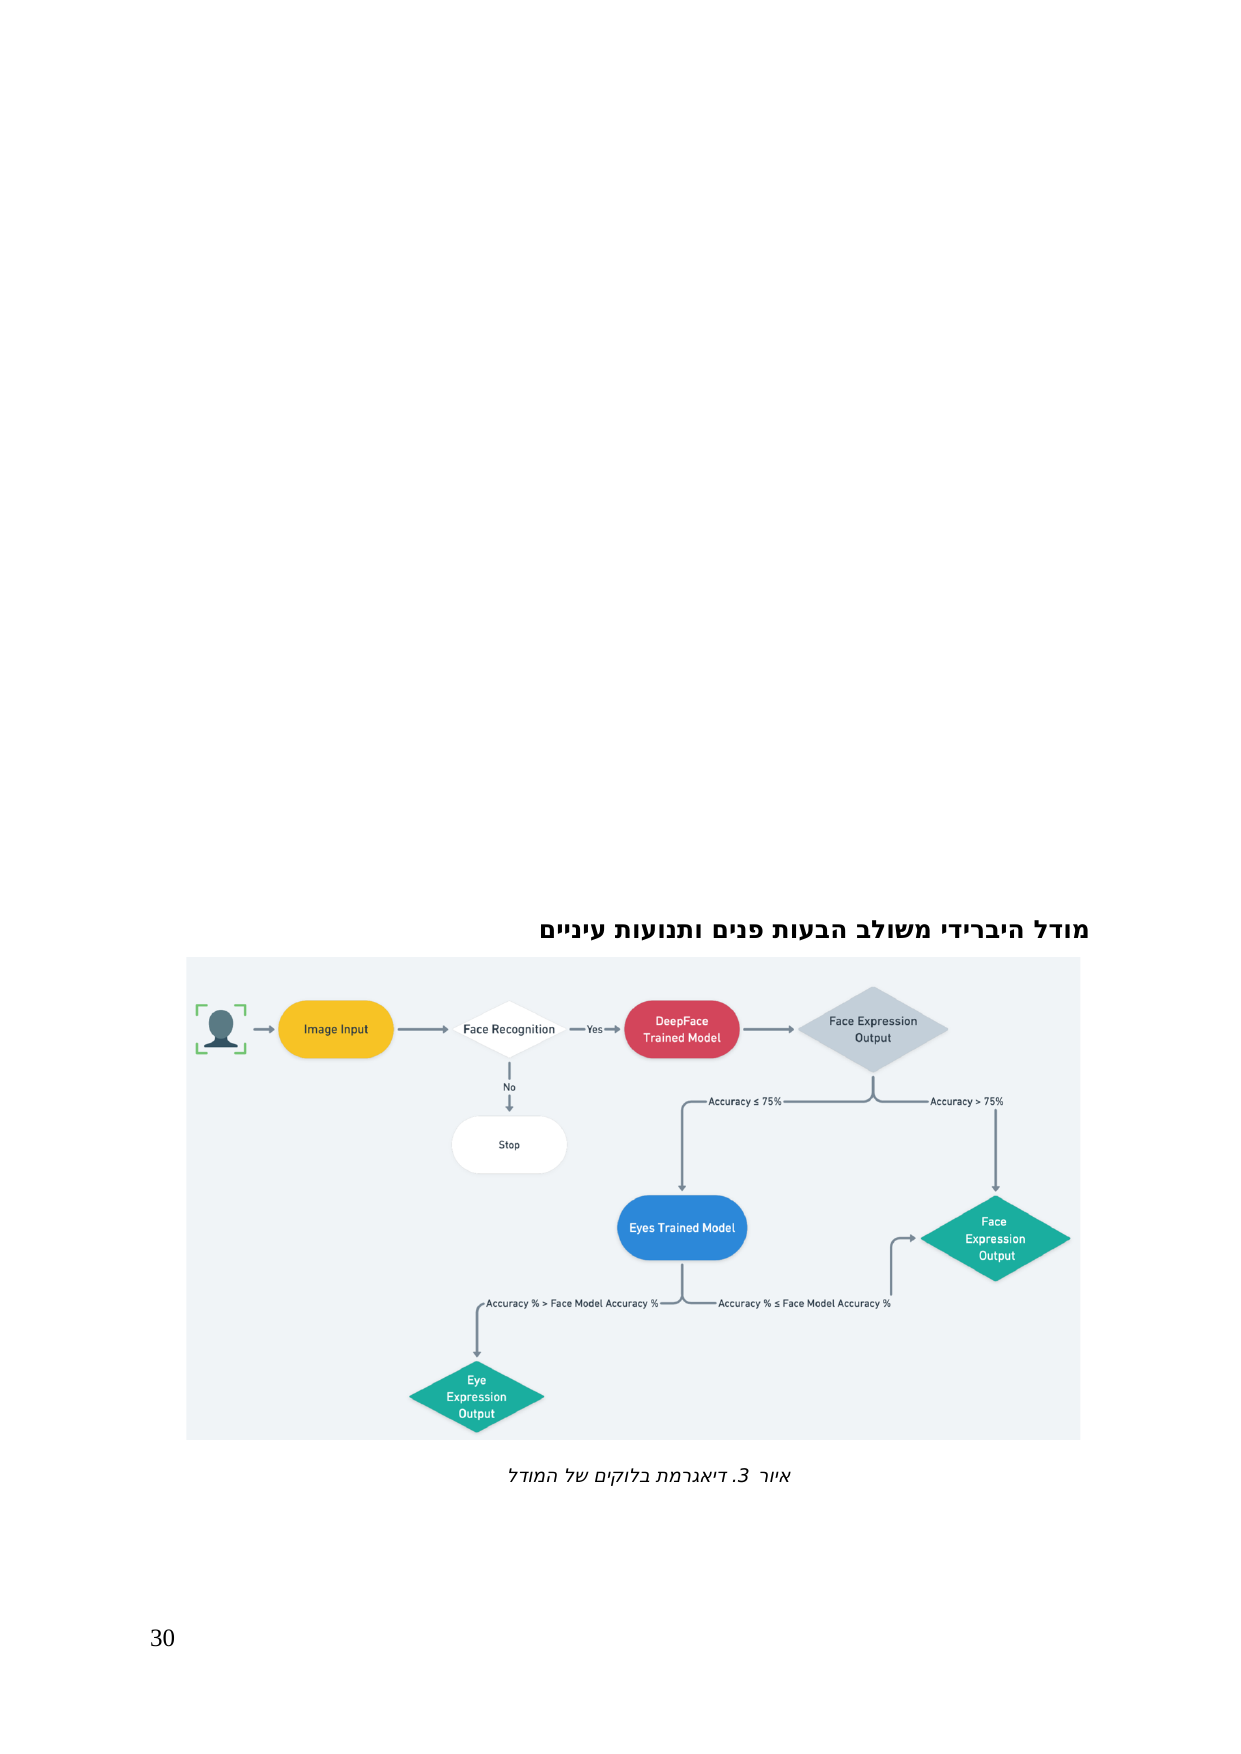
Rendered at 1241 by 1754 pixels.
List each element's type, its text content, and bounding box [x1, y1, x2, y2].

picture [184, 957, 1080, 1439]
list מודל היברידי משולב הבעות פנים ותנועות עיניים [150, 916, 1090, 945]
